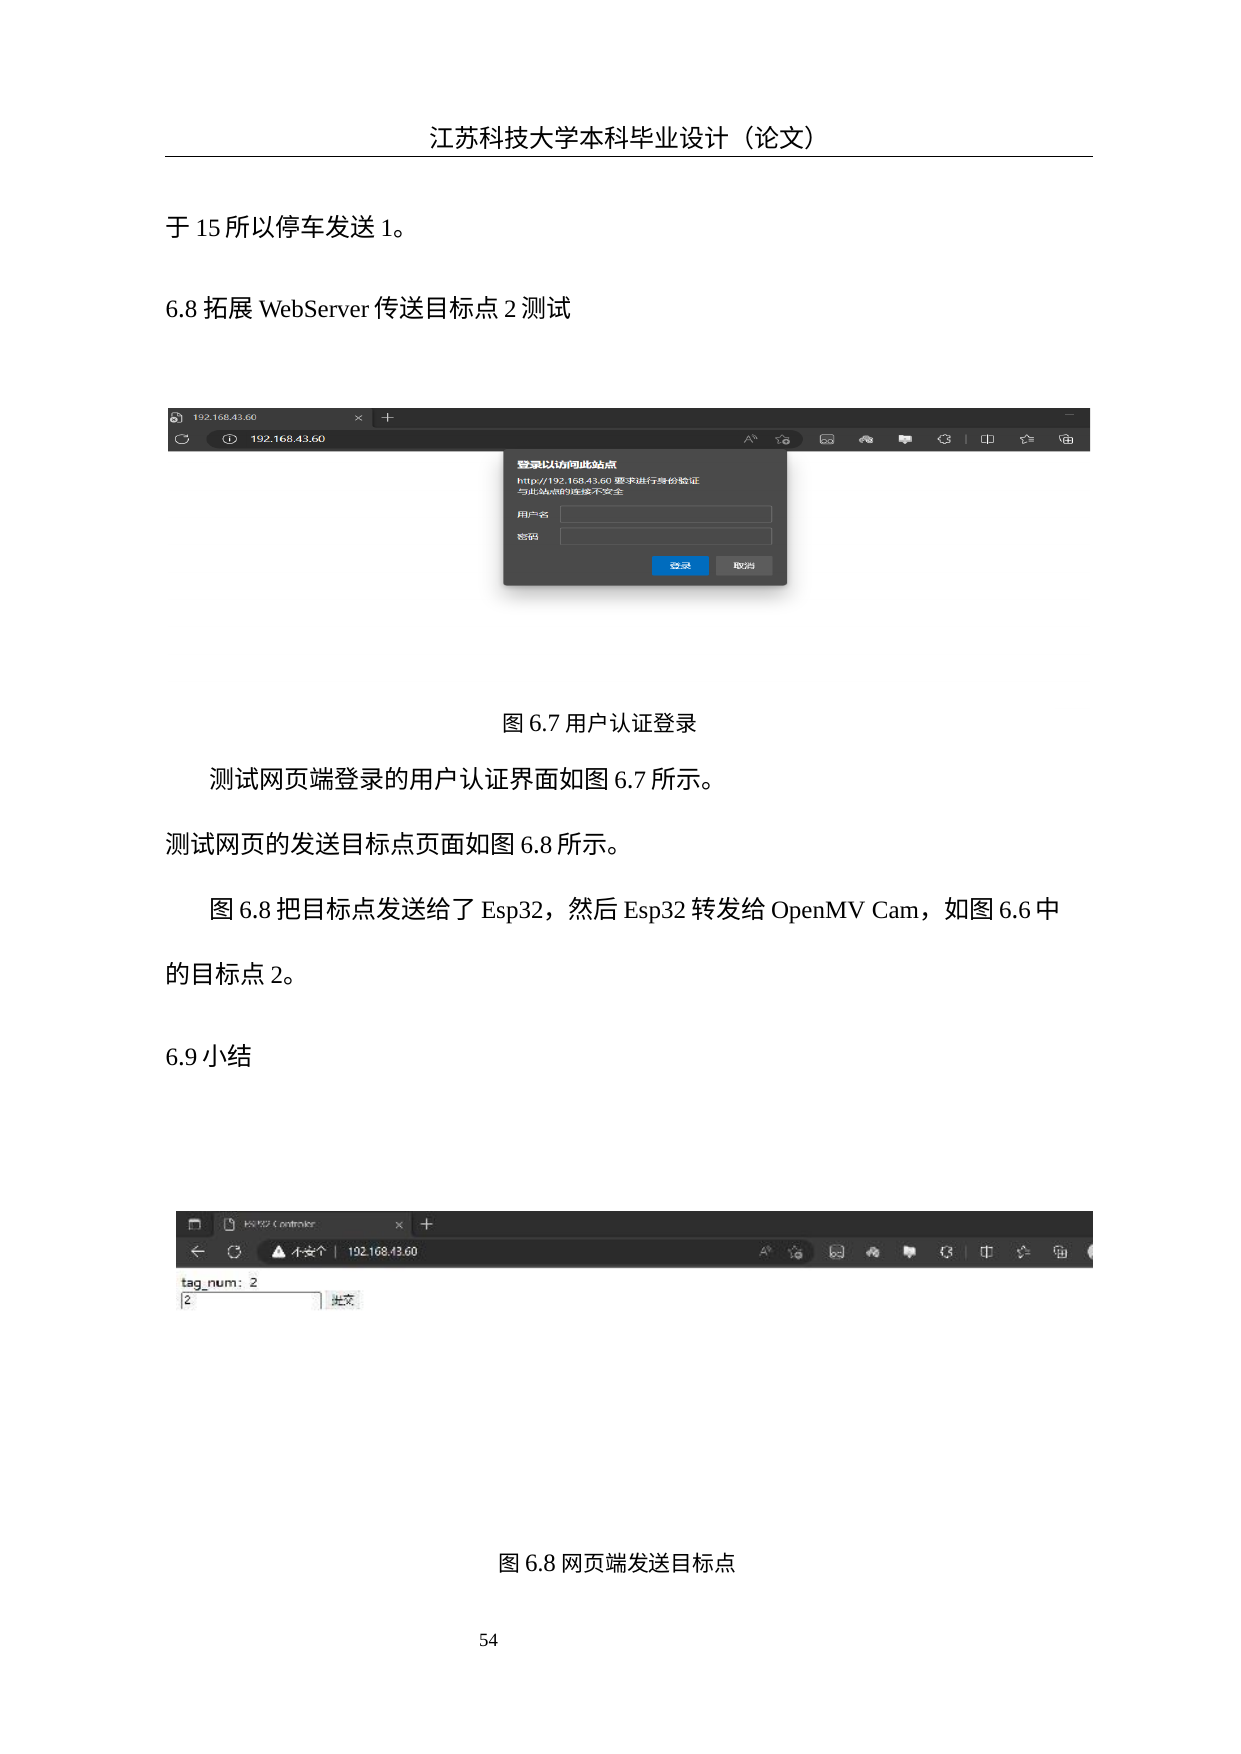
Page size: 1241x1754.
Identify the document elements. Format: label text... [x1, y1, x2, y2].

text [165, 193, 1071, 258]
text 测试网页的发送目标点页面如图6.8所示。 [165, 811, 1071, 876]
picture [168, 408, 1091, 709]
text 图6.8把目标点发送给了Esp32，然后Esp32转发给OpenMV Cam，如图6.6中的目标点2。 [165, 876, 1071, 1006]
picture [176, 1211, 1093, 1533]
text 6.9小结 [165, 1022, 1093, 1087]
text 6.8 拓展WebServer传送目标点2测试 [165, 274, 1093, 339]
text 测试网页端登录的用户认证界面如图6.7所示。 [165, 709, 1071, 811]
